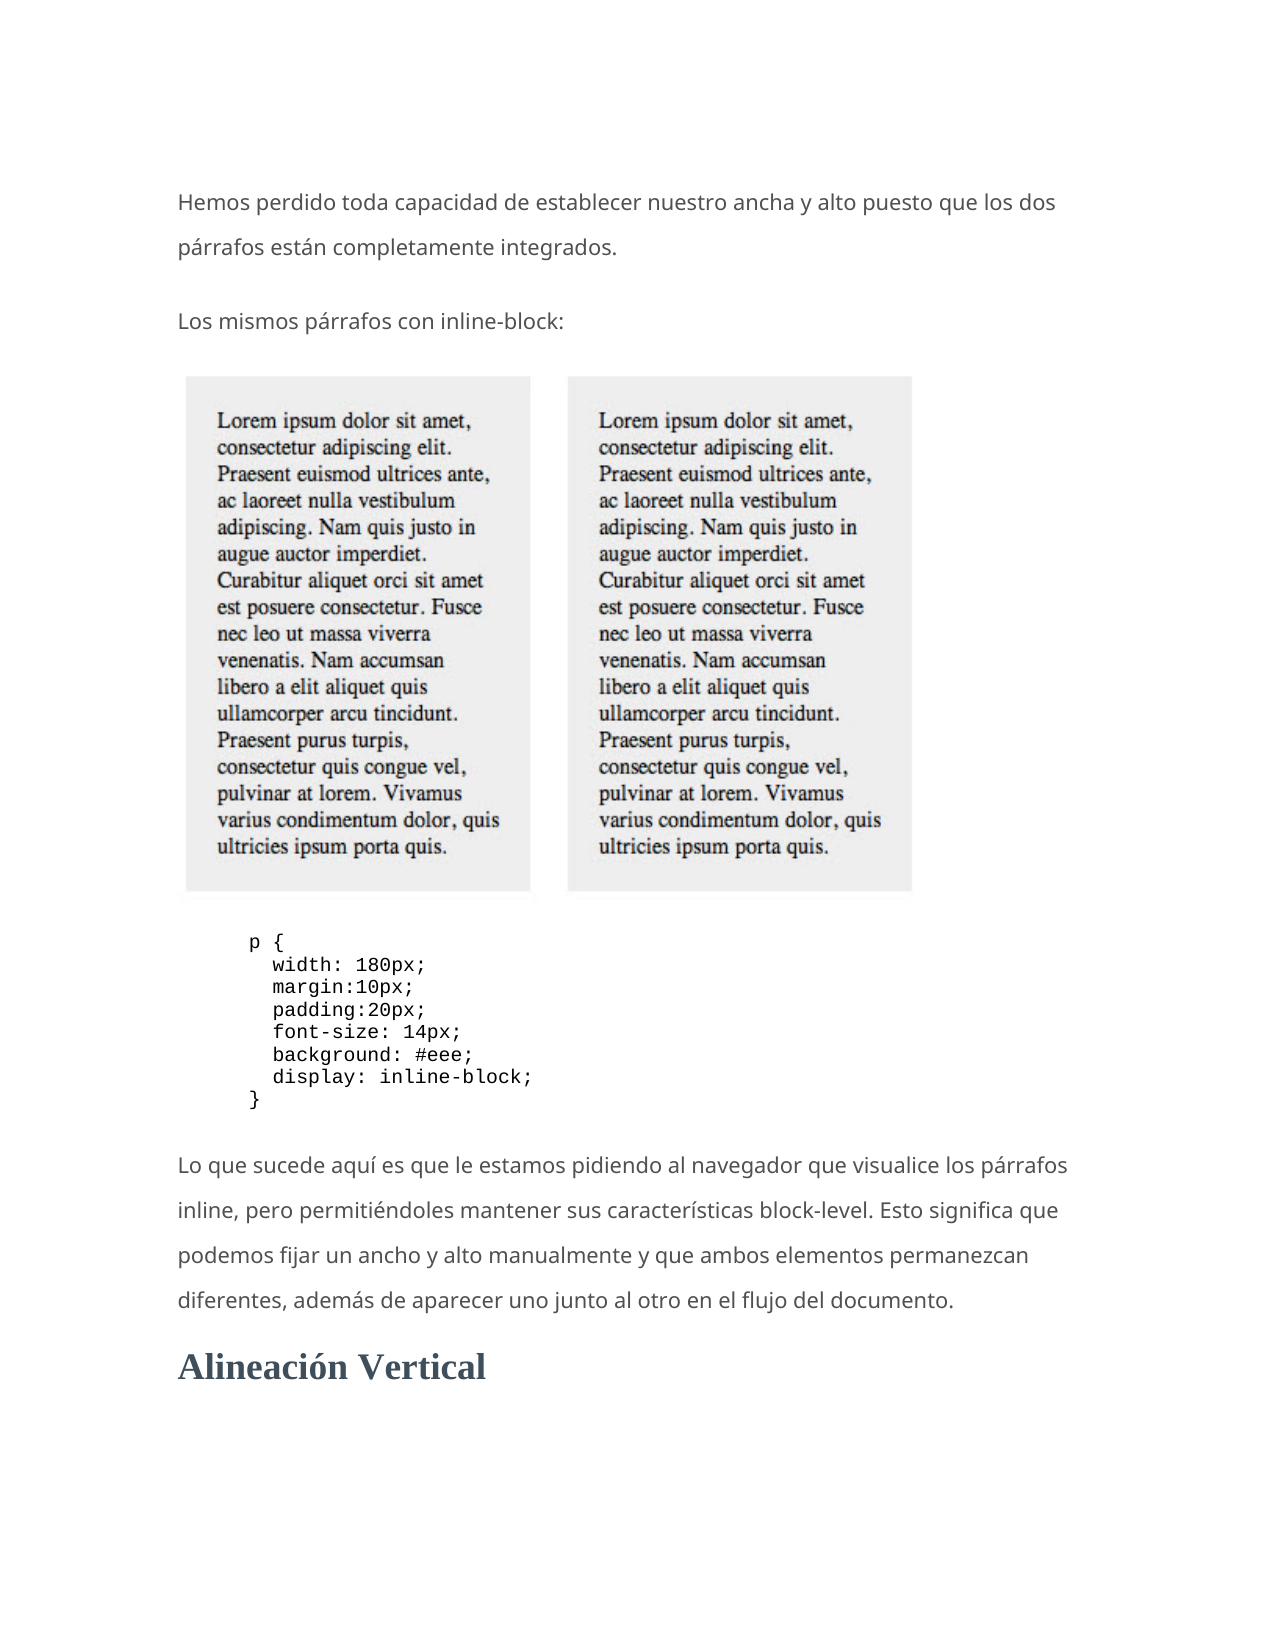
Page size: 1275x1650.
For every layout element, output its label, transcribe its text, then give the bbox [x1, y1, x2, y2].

text p { [177, 932, 1098, 955]
text width: 180px; [177, 955, 1098, 977]
text padding:20px; [177, 1000, 1098, 1022]
text background: #eee; [177, 1044, 1098, 1067]
text Lo que sucede aquí es que le estamos pidiendo al navegador que visualice los párrafos inline, pero permitiéndoles mantener sus características block-level. Esto significa que podemos fijar un ancho y alto manualmente y que ambos elementos permanezcan diferentes, además de aparecer uno junto al otro en el flujo del documento. [177, 1135, 1098, 1315]
text Hemos perdido toda capacidad de establecer nuestro ancha y alto puesto que los dos párrafos están completamente integrados. [177, 171, 1098, 261]
picture [177, 364, 931, 904]
text display: inline-block; [177, 1067, 1098, 1089]
subtitle Alineación Vertical [177, 1344, 1098, 1388]
text font-size: 14px; [177, 1022, 1098, 1044]
text margin:10px; [177, 977, 1098, 1000]
text Los mismos párrafos con inline-block: [177, 290, 1098, 335]
text } [177, 1089, 1098, 1112]
